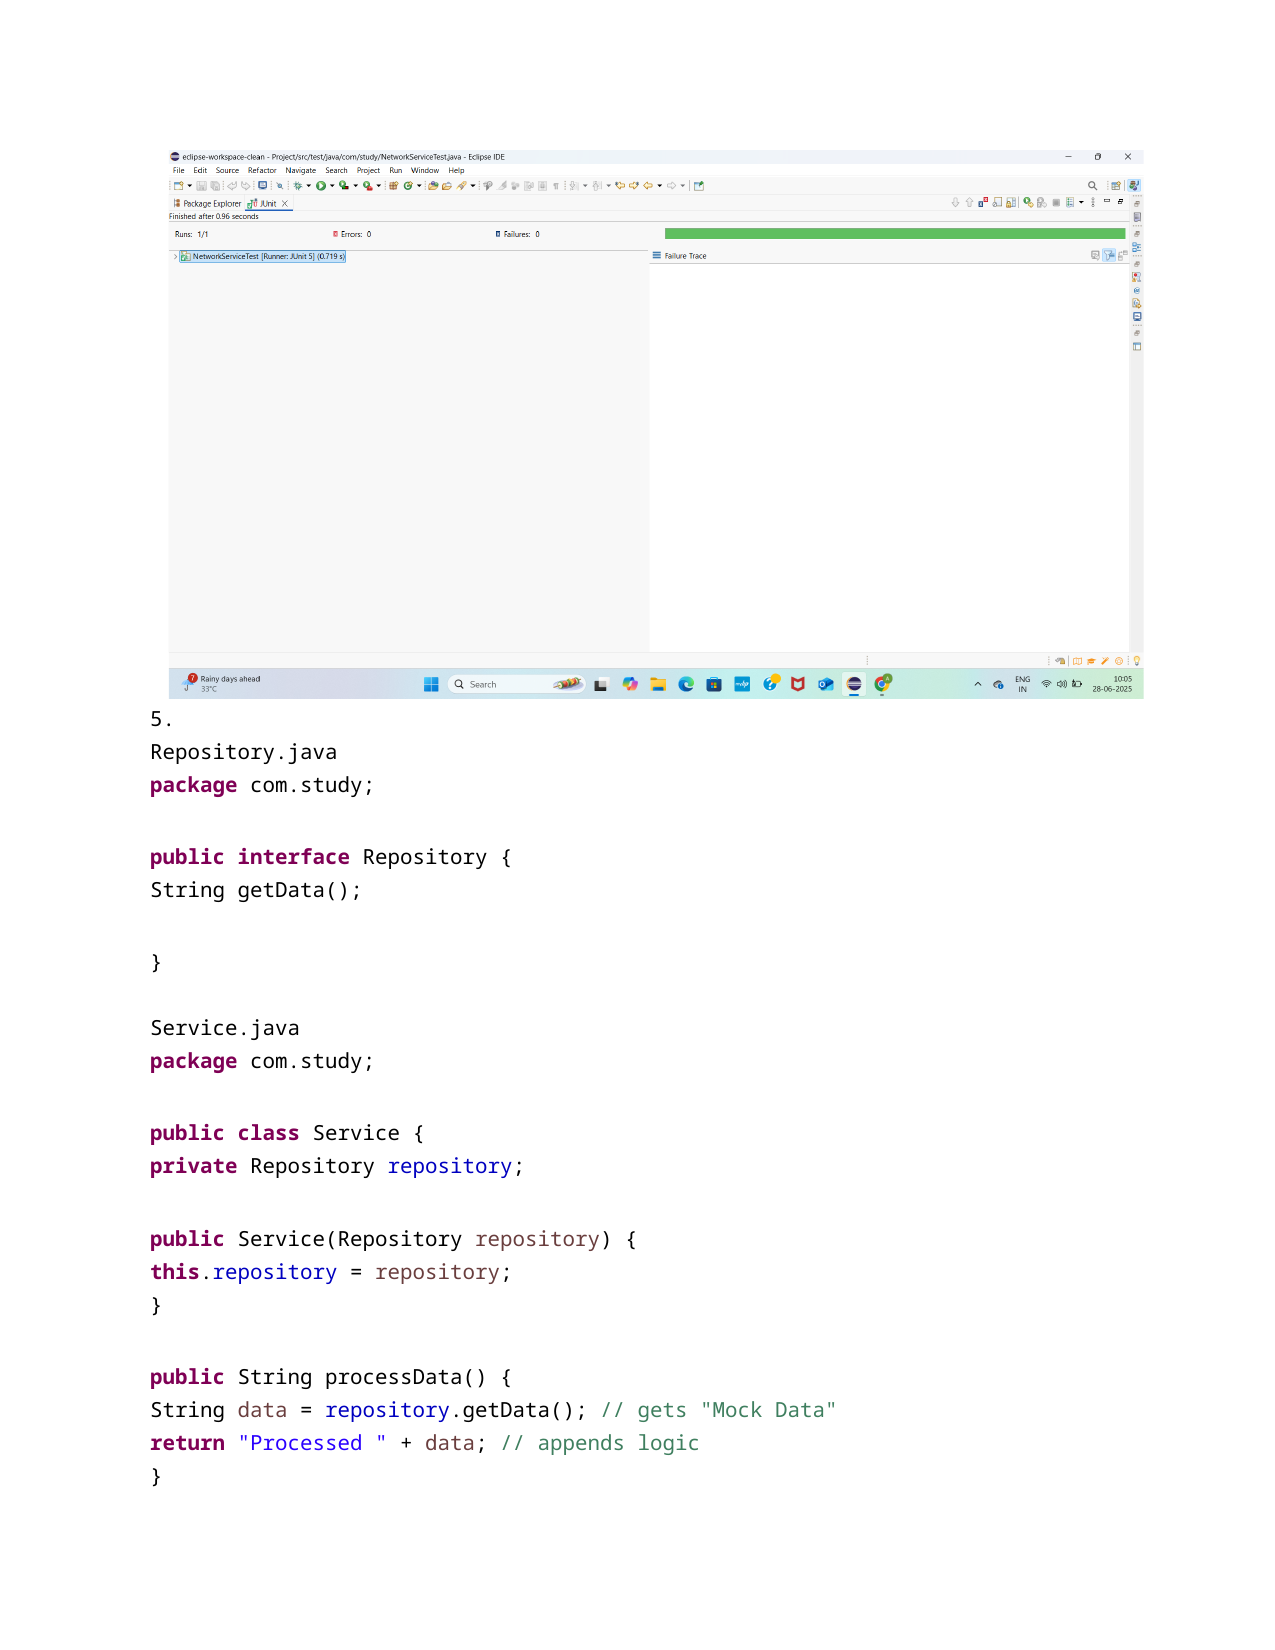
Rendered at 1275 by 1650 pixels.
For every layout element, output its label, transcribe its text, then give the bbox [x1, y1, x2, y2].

text } [150, 1461, 1125, 1489]
text public class Service { [150, 1118, 1125, 1147]
text } [150, 947, 1125, 976]
text public Service(Repository repository) { [150, 1224, 1125, 1252]
text private Repository repository; [150, 1151, 1125, 1180]
text Repository.java [150, 737, 1125, 765]
text String getData(); [150, 875, 1125, 903]
text this.repository = repository; [150, 1257, 1125, 1285]
text package com.study; [150, 770, 1125, 798]
text package com.study; [150, 1046, 1125, 1074]
text return "Processed " + data; // appends logic [150, 1428, 1125, 1456]
text String data = repository.getData(); // gets "Mock Data" [150, 1395, 1125, 1423]
text public String processData() { [150, 1362, 1125, 1391]
text } [150, 1290, 1125, 1318]
text public interface Repository { [150, 842, 1125, 871]
text 5. [150, 704, 1125, 732]
text Service.java [150, 1013, 1125, 1042]
